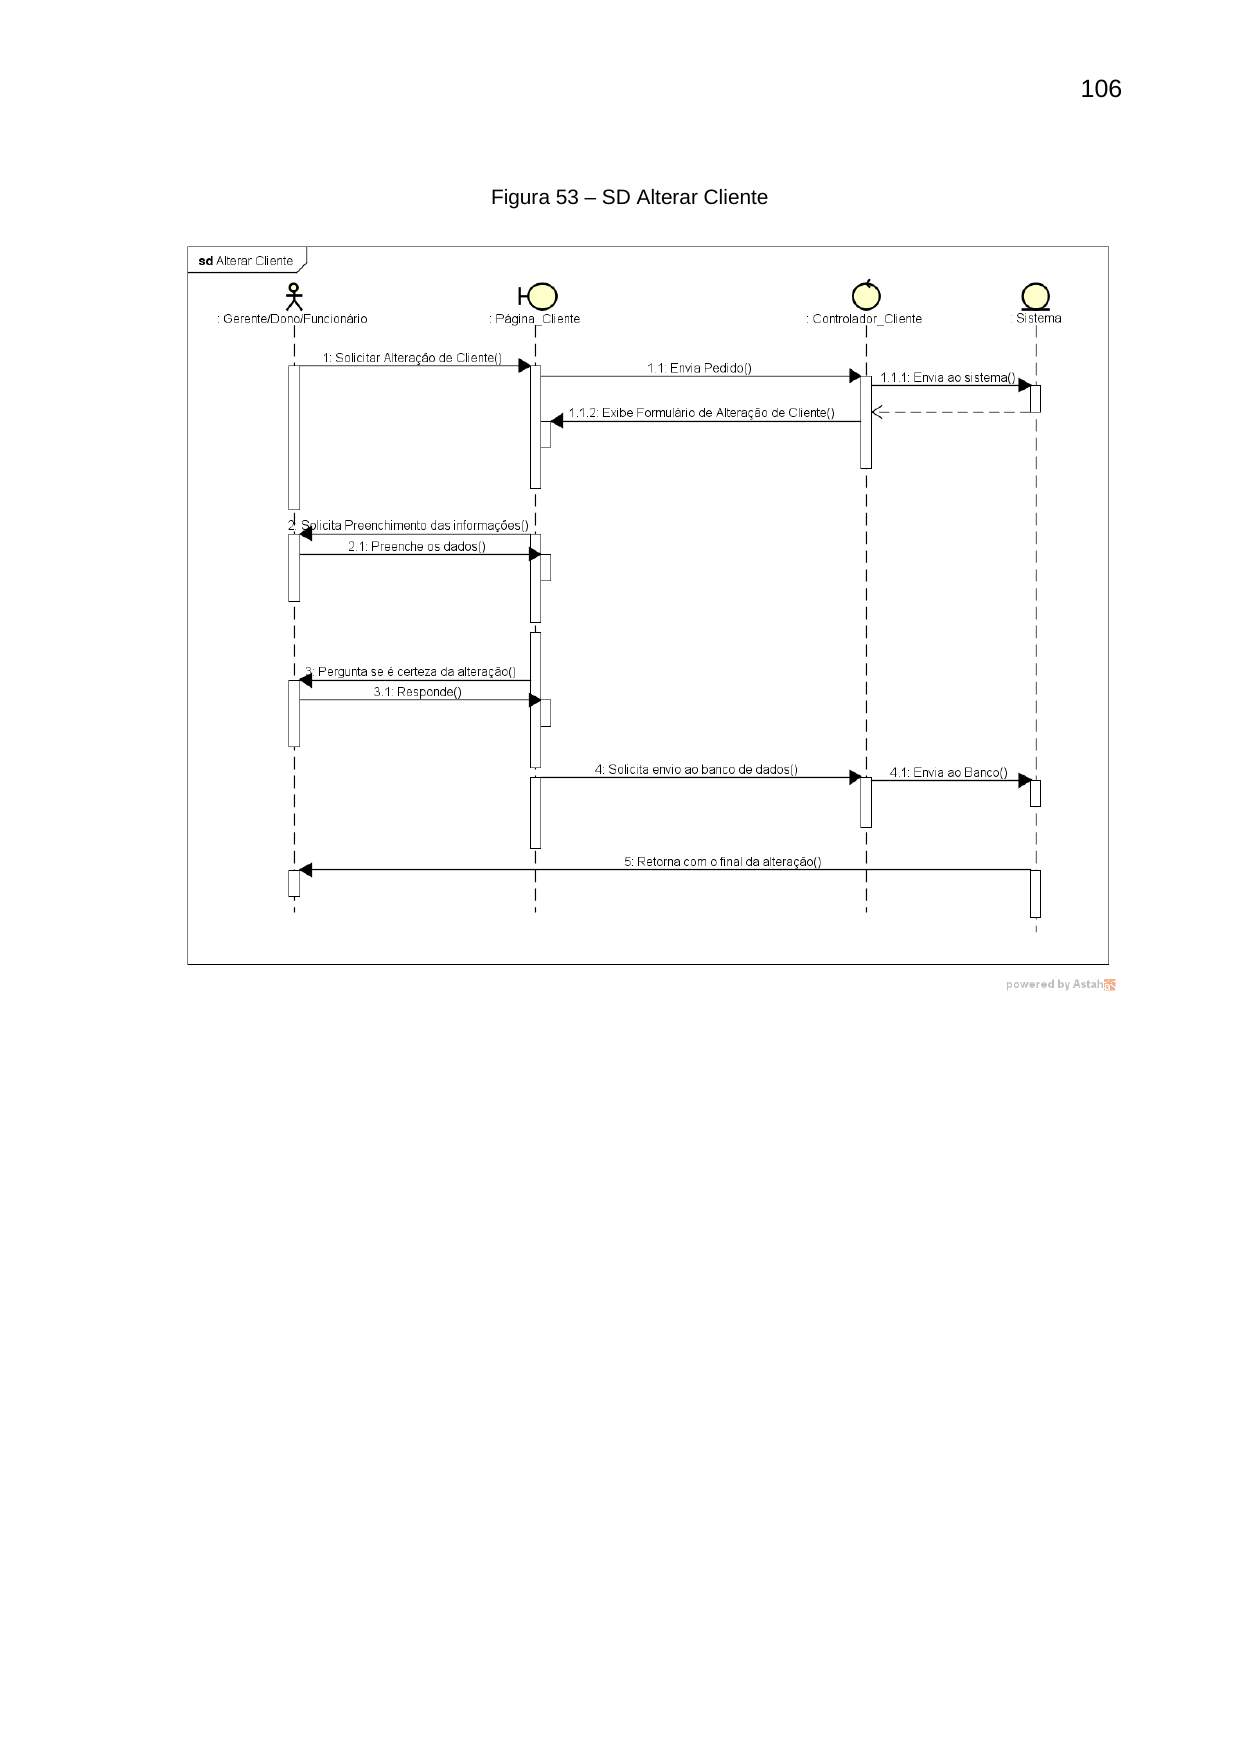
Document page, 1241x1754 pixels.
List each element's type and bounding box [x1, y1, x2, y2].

picture [177, 237, 1119, 994]
